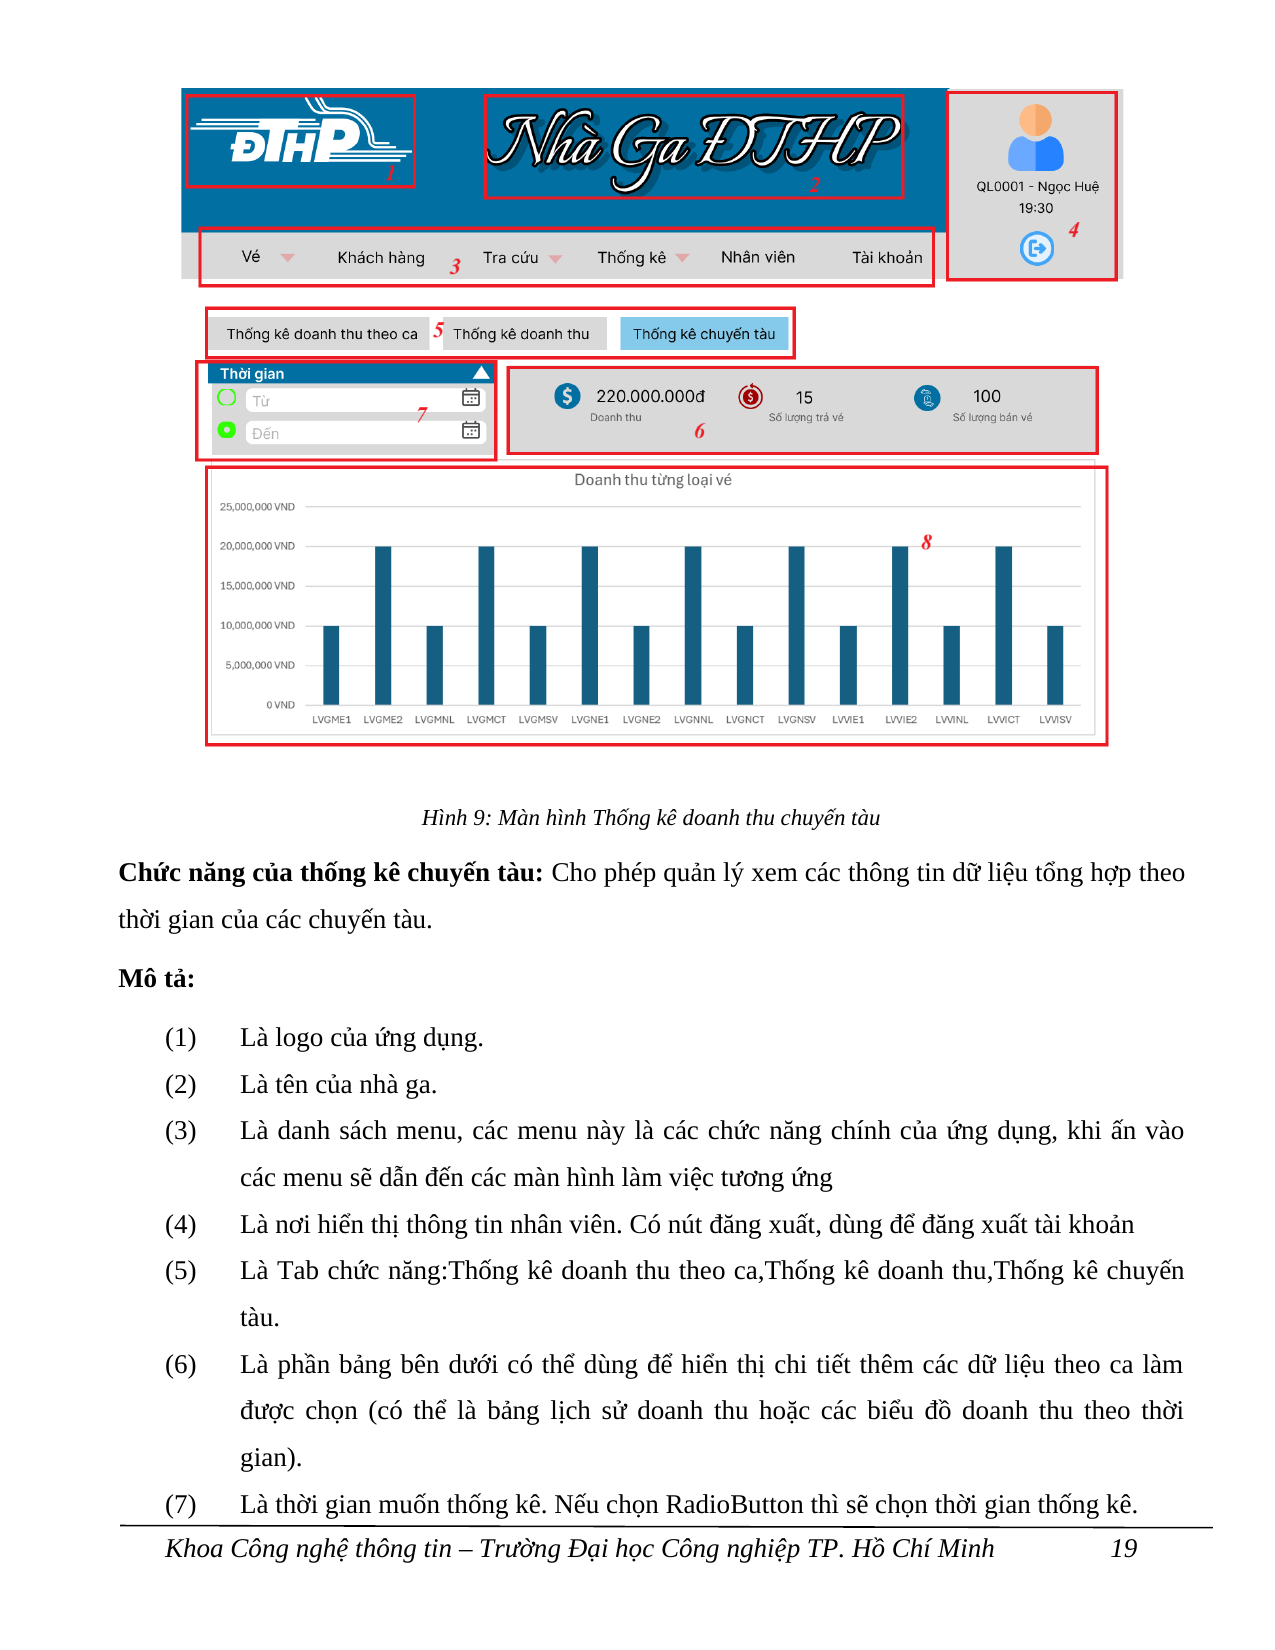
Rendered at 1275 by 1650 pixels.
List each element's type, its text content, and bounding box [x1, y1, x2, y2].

list Là thời gian muốn thống kê. Nếu chọn RadioButton thì sẽ chọn thời gian thống kê. [165, 1488, 1186, 1519]
list Là logo của ứng dụng. [165, 1021, 1186, 1052]
list Là tên của nhà ga. [165, 1068, 1186, 1099]
list Là phần bảng bên dưới có thể dùng để hiển thị chi tiết thêm các dữ liệu theo ca làm được chọn (có thể là bảng lịch sử doanh thu hoặc các biểu đồ doanh thu theo thời gian). [165, 1348, 1186, 1472]
list Là Tab chức năng:Thống kê doanh thu theo ca,Thống kê doanh thu,Thống kê chuyến tàu. [165, 1254, 1186, 1332]
picture [484, 95, 904, 199]
list Là danh sách menu, các menu này là các chức năng chính của ứng dụng, khi ấn vào các menu sẽ dẫn đến các màn hình làm việc tương ứng [165, 1114, 1186, 1192]
picture [186, 95, 415, 188]
list Là nơi hiển thị thông tin nhân viên. Có nút đăng xuất, dùng để đăng xuất tài khoản [165, 1208, 1186, 1239]
picture [181, 88, 1124, 777]
text Chức năng của thống kê chuyến tàu: Cho phép quản lý xem các thông tin dữ liệu tổng hợp theo thời gian của các chuyến tàu. [118, 856, 1186, 934]
text Hình 9: Màn hình Thống kê doanh thu chuyến tàu [118, 804, 1186, 831]
text Mô tả: [118, 962, 1186, 993]
